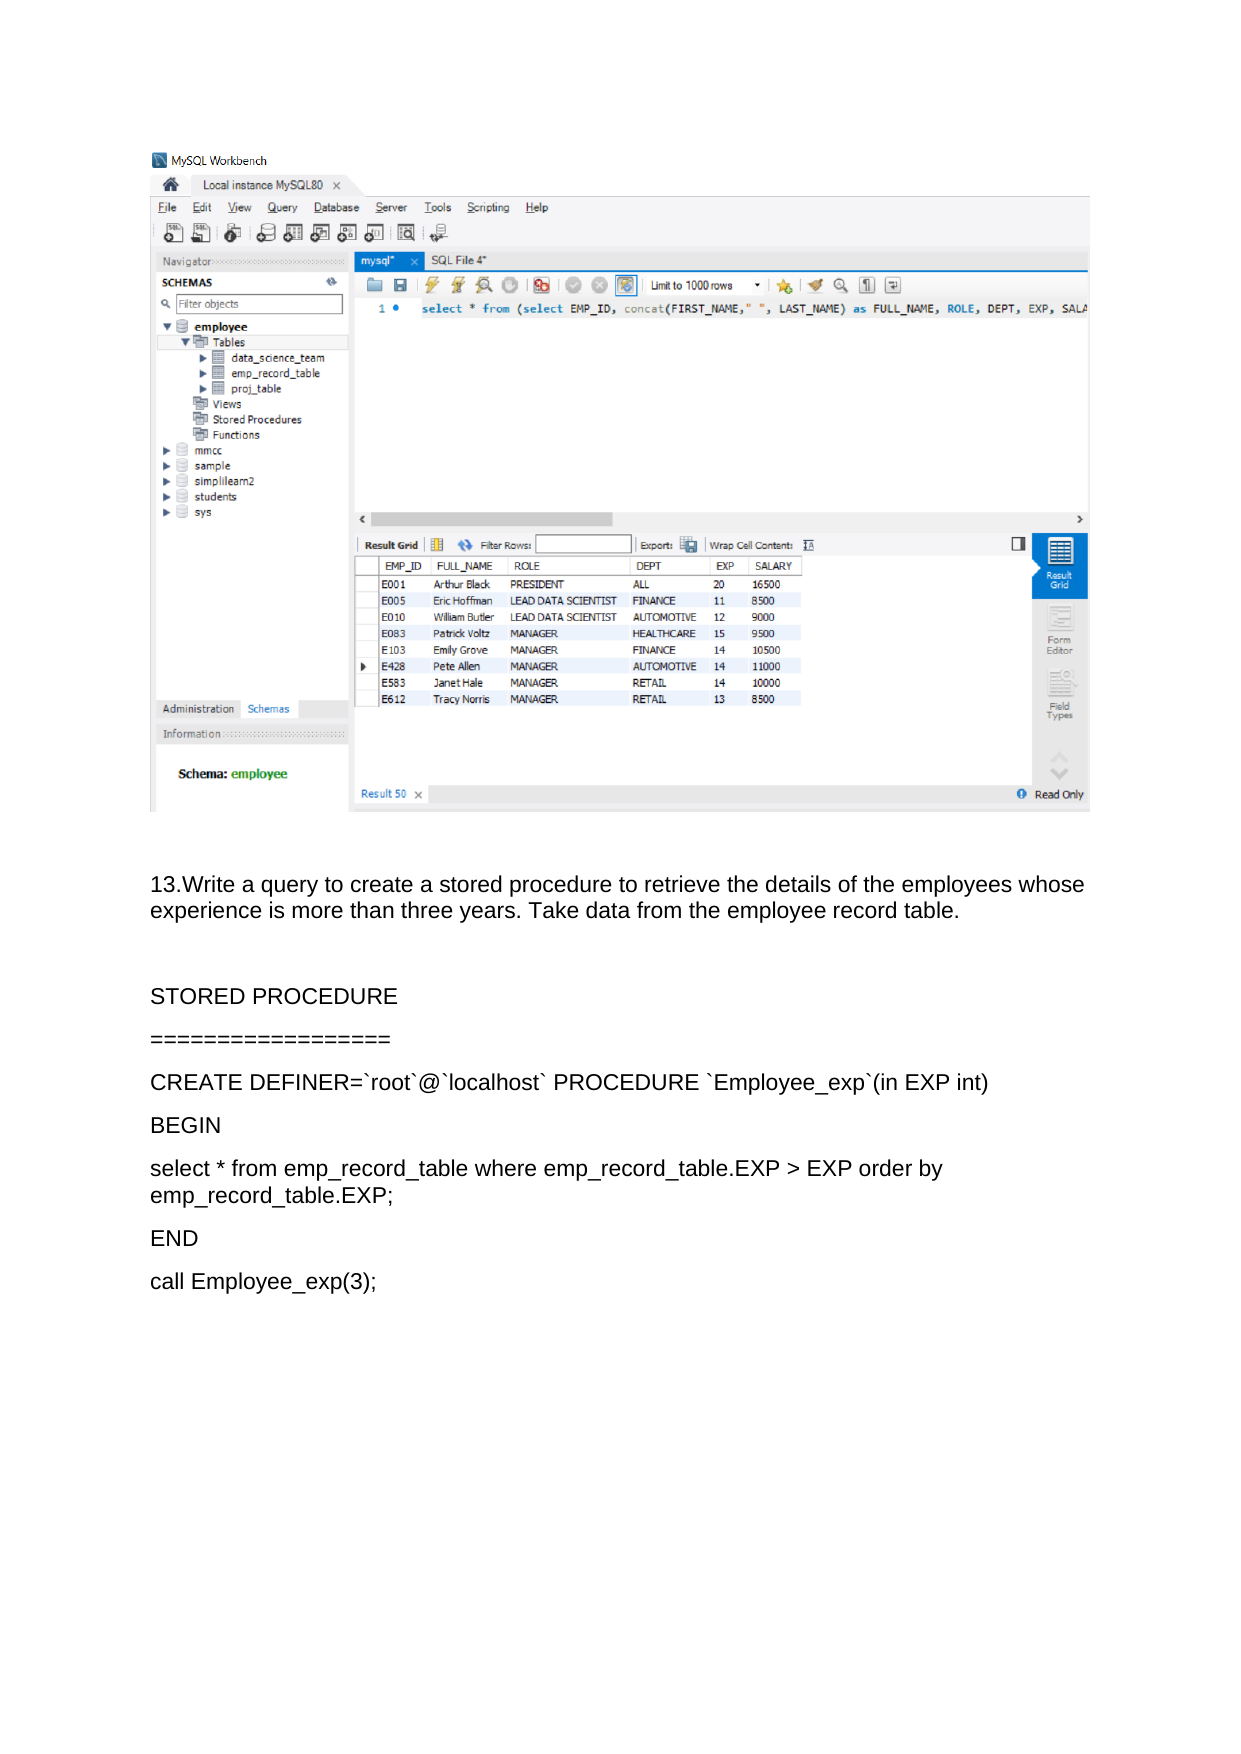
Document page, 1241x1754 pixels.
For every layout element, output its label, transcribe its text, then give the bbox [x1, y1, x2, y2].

picture [150, 150, 1090, 812]
text END [150, 1225, 1090, 1251]
text CREATE DEFINER=`root`@`localhost` PROCEDURE `Employee_exp`(in EXP int) [150, 1069, 1090, 1096]
text 13.Write a query to create a stored procedure to retrieve the details of the employees whose experience is more than three years. Take data from the employee record table. [150, 871, 1090, 924]
text call Employee_exp(3); [150, 1268, 1090, 1294]
text BEGIN [150, 1112, 1090, 1139]
text select * from emp_record_table where emp_record_table.EXP > EXP order by emp_record_table.EXP; [150, 1155, 1090, 1208]
text STORED PROCEDURE [150, 983, 1090, 1010]
text ================== [150, 1026, 1090, 1053]
